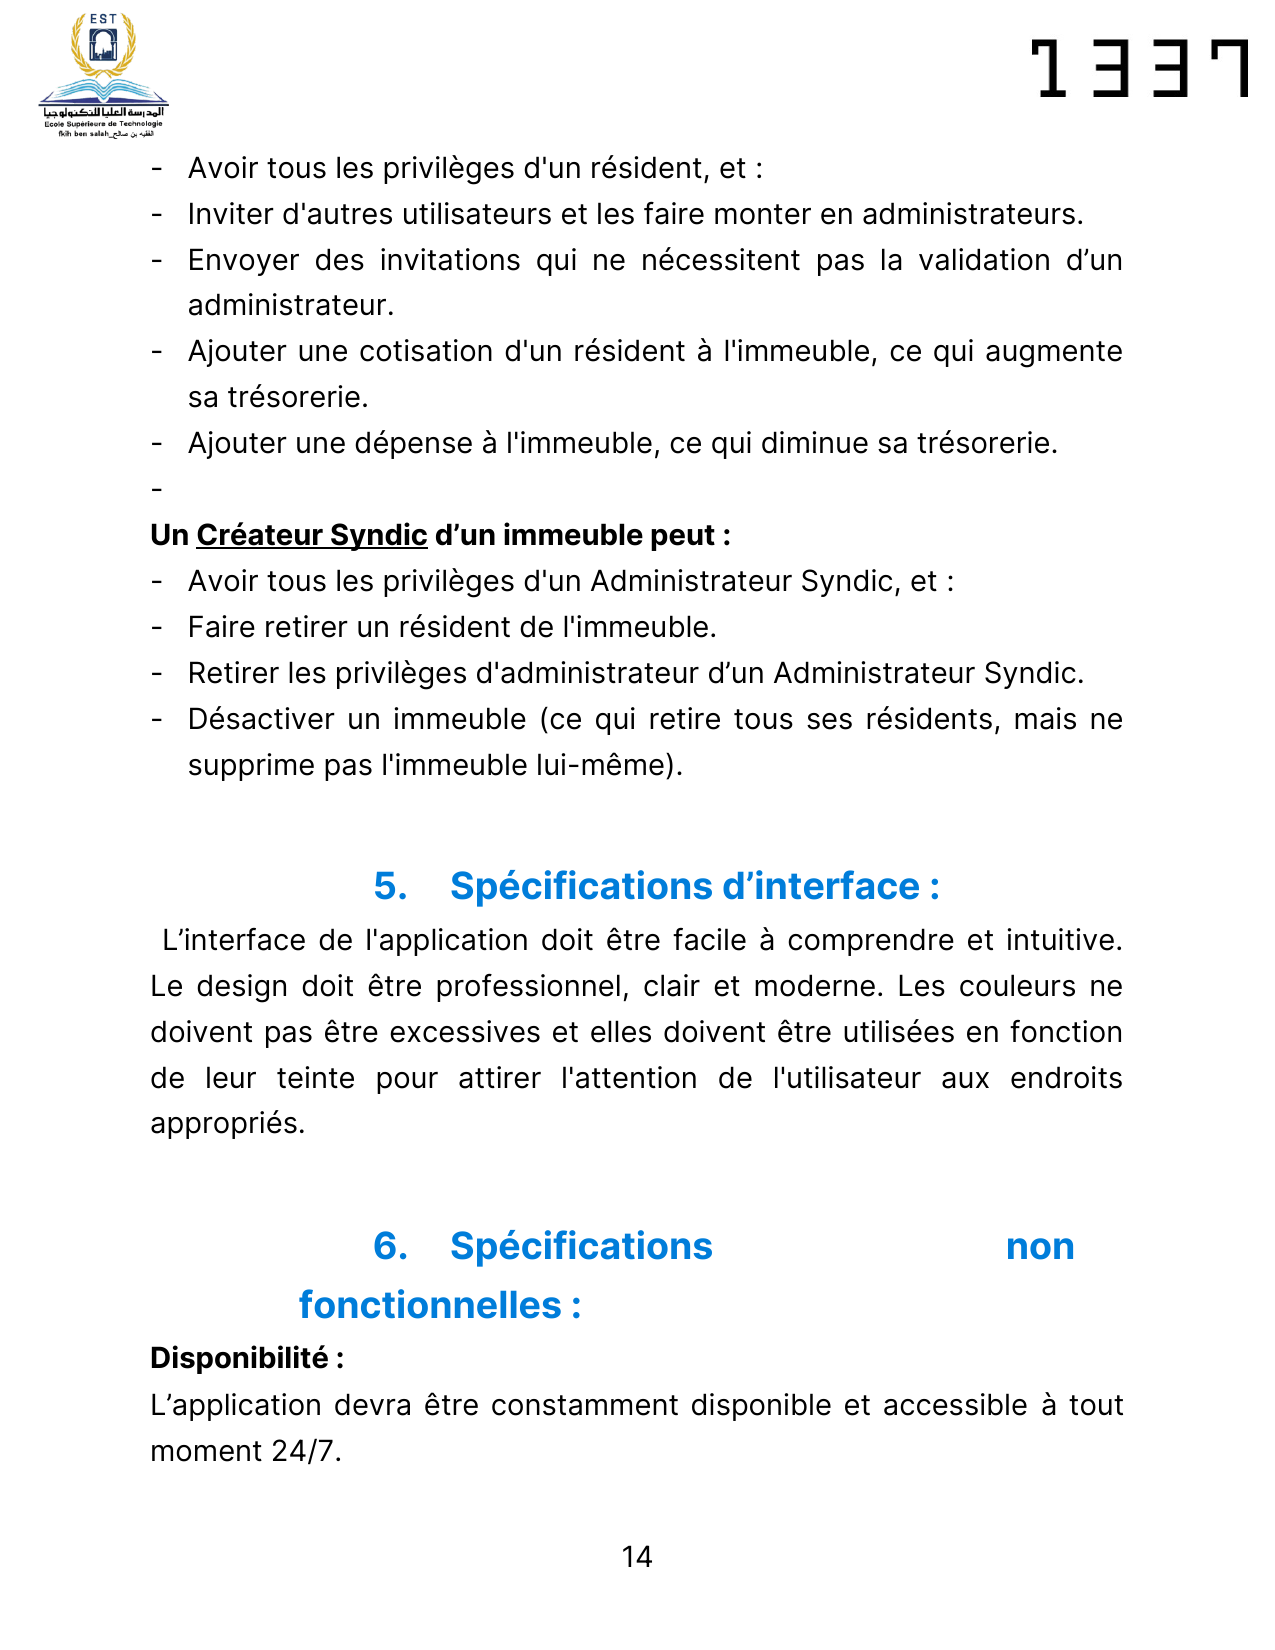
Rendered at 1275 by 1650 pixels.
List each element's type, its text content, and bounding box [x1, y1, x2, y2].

list Ajouter une dépense à l'immeuble, ce qui diminue sa trésorerie. [150, 425, 1125, 460]
text Disponibilité : [150, 1341, 1125, 1376]
subtitle Spécifications non fonctionnelles : [299, 1223, 1076, 1327]
list Faire retirer un résident de l'immeuble. [150, 609, 1125, 644]
list Ajouter une cotisation d'un résident à l'immeuble, ce qui augmente sa trésorerie. [150, 333, 1125, 414]
text L’application devra être constamment disponible et accessible à tout moment 24/7. [150, 1387, 1125, 1468]
list Retirer les privilèges d'administrateur d’un Administrateur Syndic. [150, 655, 1125, 690]
list Avoir tous les privilèges d'un résident, et : [150, 150, 1125, 185]
list Envoyer des invitations qui ne nécessitent pas la validation d’un administrateur. [150, 242, 1125, 323]
text L’interface de l'application doit être facile à comprendre et intuitive. Le design doit être professionnel, clair et moderne. Les couleurs ne doivent pas être excessives et elles doivent être utilisées en fonction de leur teinte pour attirer l'attention de l'utilisateur aux endroits appropriés. [150, 922, 1125, 1141]
subtitle Spécifications d’interface : [299, 863, 1076, 909]
picture [32, 4, 176, 144]
picture [1022, 27, 1258, 106]
list Désactiver un immeuble (ce qui retire tous ses résidents, mais ne supprime pas l'immeuble lui-même). [150, 701, 1125, 782]
list Inviter d'autres utilisateurs et les faire monter en administrateurs. [150, 196, 1125, 231]
list Avoir tous les privilèges d'un Administrateur Syndic, et : [150, 563, 1125, 599]
text Un Créateur Syndic d’un immeuble peut : [150, 517, 1125, 552]
